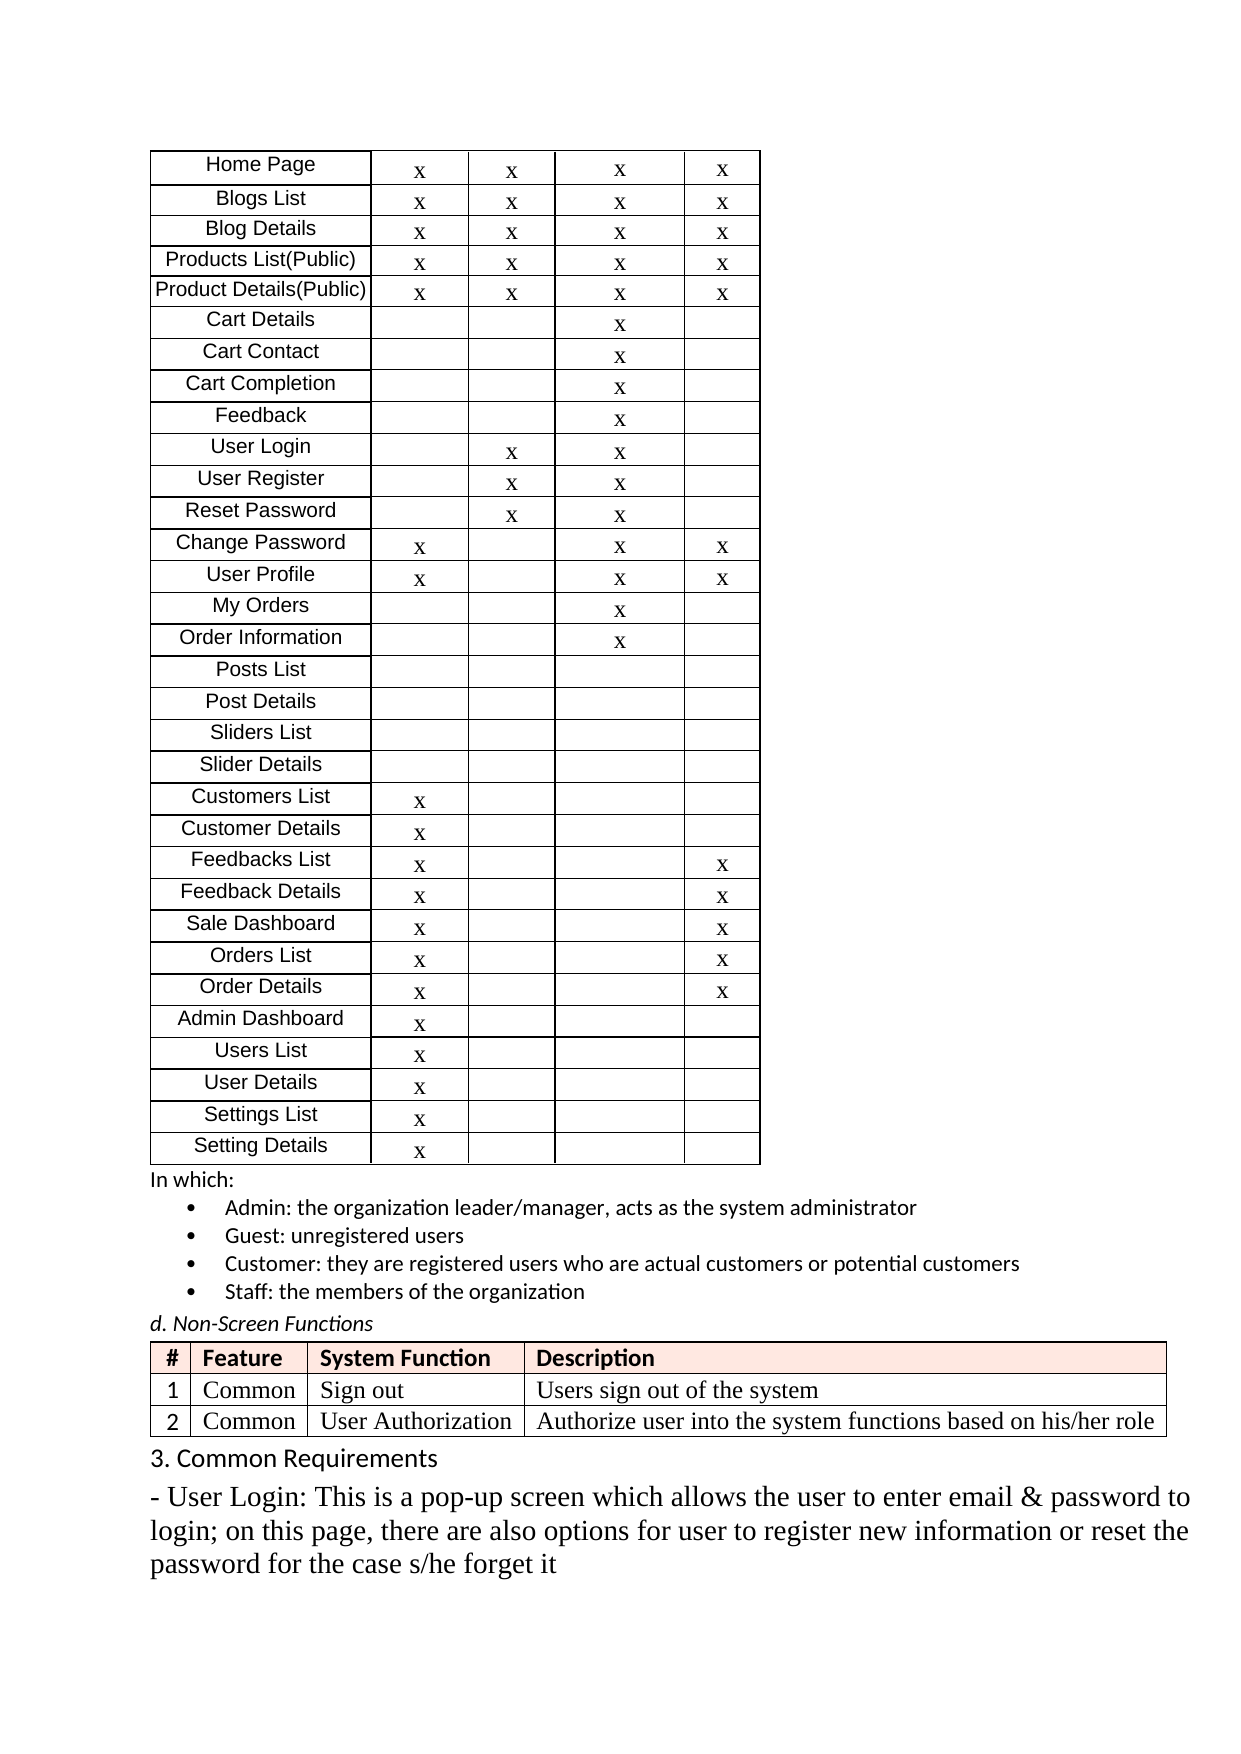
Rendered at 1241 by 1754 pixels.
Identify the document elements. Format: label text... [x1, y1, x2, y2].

table_cell [372, 307, 468, 337]
table_cell Common [191, 1406, 307, 1436]
table_cell x [469, 497, 554, 528]
table_cell x [372, 783, 468, 814]
table_cell x [685, 185, 759, 215]
table_cell x [469, 246, 554, 275]
table_cell Cart Contact [151, 339, 370, 369]
table_cell [556, 1006, 684, 1036]
table_cell [556, 656, 684, 687]
table_cell [556, 1101, 684, 1132]
table_cell Customers List [151, 784, 370, 814]
table_cell [685, 370, 759, 401]
table_cell Users sign out of the system [525, 1374, 1166, 1404]
table_cell x [556, 593, 684, 623]
table_cell [469, 1101, 554, 1132]
table_cell Slider Details [151, 752, 370, 782]
table_cell Setting Details [151, 1133, 370, 1163]
table_cell [372, 751, 468, 782]
table_cell Sliders List [151, 720, 370, 750]
table_cell x [372, 529, 468, 560]
table_cell [685, 1006, 759, 1036]
table_cell Blogs List [151, 186, 370, 215]
table_cell My Orders [151, 593, 370, 623]
table_cell Common [191, 1374, 307, 1404]
table_cell [685, 1038, 759, 1068]
list Staff: the members of the organization [187, 1277, 1240, 1305]
table_cell Feedbacks List [151, 847, 370, 877]
table_cell x [372, 151, 468, 184]
table_cell [469, 942, 554, 973]
table_cell x [372, 815, 468, 846]
table_cell [556, 1069, 684, 1100]
table_cell x [372, 561, 468, 592]
table_cell Sale Dashboard [151, 911, 370, 941]
table_cell [556, 1038, 684, 1068]
table_cell [469, 339, 554, 369]
table_cell [469, 879, 554, 909]
table_cell [556, 688, 684, 719]
table_cell [372, 370, 468, 401]
table_cell x [469, 466, 554, 496]
table_cell [685, 402, 759, 433]
table_cell Product Details(Public) [151, 277, 370, 306]
table_cell x [685, 216, 759, 245]
table_cell [556, 879, 684, 909]
table_cell x [685, 847, 759, 877]
table_cell Change Password [151, 530, 370, 560]
table_cell Users List [151, 1038, 370, 1068]
table_cell x [556, 497, 684, 528]
table_cell x [556, 246, 684, 275]
table_cell Customer Details [151, 816, 370, 846]
table_cell x [469, 151, 555, 184]
table_cell [469, 1133, 554, 1163]
table_cell Settings List [151, 1102, 370, 1132]
table_cell [372, 720, 468, 750]
table_cell [469, 1069, 554, 1100]
table_cell x [556, 466, 684, 496]
table_cell [372, 593, 468, 623]
table_cell x [469, 276, 554, 306]
table_cell x [372, 1101, 468, 1132]
list Admin: the organization leader/manager, acts as the system administrator [187, 1193, 1240, 1221]
table_cell Reset Password [151, 498, 370, 528]
table_cell [372, 466, 468, 496]
table_cell [372, 624, 468, 655]
table_cell Orders List [151, 943, 370, 973]
table_cell x [372, 847, 468, 877]
table_cell x [556, 624, 684, 655]
table_cell [685, 497, 759, 528]
table_cell x [556, 185, 684, 215]
table_cell Order Information [151, 625, 370, 655]
text - User Login: This is a pop-up screen which allows the user to enter email & password to login; on this page, there are also options for user to register new information or reset the password for the case s/he forget it [150, 1479, 1240, 1580]
table_cell [556, 720, 684, 750]
table_cell x [685, 879, 759, 909]
table_cell x [556, 402, 684, 433]
table_cell User Register [151, 466, 370, 496]
table_cell Post Details [151, 688, 370, 719]
table_cell [685, 720, 759, 750]
table_cell [685, 466, 759, 496]
table_cell Posts List [151, 657, 370, 687]
table_cell x [372, 1038, 468, 1068]
table_cell x [685, 942, 759, 973]
table_cell [556, 783, 684, 814]
table_cell [556, 815, 684, 846]
table_cell 1 [151, 1374, 190, 1404]
table_cell x [556, 216, 684, 245]
table_cell x [556, 339, 684, 369]
table_cell User Authorization [308, 1406, 524, 1436]
table_cell [685, 688, 759, 719]
table_cell User Profile [151, 561, 370, 592]
table_header Description [525, 1343, 1166, 1373]
table_cell [685, 815, 759, 846]
table_cell x [556, 307, 684, 337]
table_cell [685, 624, 759, 655]
table_cell [685, 339, 759, 369]
subtitle d. Non-Screen Functions [150, 1309, 1240, 1337]
list Guest: unregistered users [187, 1221, 1240, 1249]
table_cell x [556, 434, 684, 464]
table_cell [685, 307, 759, 337]
list Customer: they are registered users who are actual customers or potential customers [187, 1249, 1240, 1277]
table_cell [469, 910, 554, 941]
table_cell [469, 593, 554, 623]
table_cell [372, 688, 468, 719]
table_cell [469, 656, 554, 687]
table_cell User Login [151, 434, 370, 464]
table_cell x [372, 216, 468, 245]
table_cell [372, 656, 468, 687]
table_cell [685, 751, 759, 782]
table_cell [556, 847, 684, 877]
table_header System Function [308, 1343, 524, 1373]
table_cell x [372, 879, 468, 909]
table_cell Blog Details [151, 216, 370, 245]
table_cell x [556, 370, 684, 401]
table_cell Feedback Details [151, 879, 370, 909]
table_cell [469, 529, 554, 560]
table_cell x [556, 561, 684, 592]
table_cell [469, 402, 554, 433]
subtitle 3. Common Requirements [150, 1441, 1240, 1474]
table_cell x [469, 185, 554, 215]
table_cell x [685, 910, 759, 941]
table_cell Products List(Public) [151, 247, 370, 275]
table_cell [372, 339, 468, 369]
table_header Feature [191, 1343, 307, 1373]
table_cell x [469, 434, 554, 464]
table_cell x [372, 246, 468, 275]
table_cell x [372, 1006, 468, 1036]
table_cell Cart Details [151, 307, 370, 337]
table_cell [469, 720, 554, 750]
table_cell [685, 593, 759, 623]
table_cell [685, 434, 759, 464]
table_cell x [372, 185, 468, 215]
table_cell x [469, 216, 554, 245]
table_cell x [556, 151, 684, 184]
table_cell [685, 1101, 759, 1132]
table_cell Admin Dashboard [151, 1006, 370, 1036]
table_cell [372, 497, 468, 528]
table_cell 2 [151, 1406, 190, 1436]
table_cell x [372, 974, 468, 1004]
table_cell x [685, 276, 759, 306]
table_cell x [556, 276, 684, 306]
table_cell [372, 402, 468, 433]
table_cell x [556, 529, 684, 560]
table_header # [151, 1343, 190, 1373]
table_cell [685, 1069, 759, 1100]
table_cell [469, 815, 554, 846]
table_cell [372, 434, 468, 464]
table_cell [469, 370, 554, 401]
table_cell User Details [151, 1070, 370, 1100]
table_cell [469, 974, 554, 1004]
table_cell [469, 561, 554, 592]
table_cell x [685, 151, 759, 184]
table_cell [469, 783, 554, 814]
table_cell x [372, 910, 468, 941]
table_cell x [372, 942, 468, 973]
table_cell Order Details [151, 975, 370, 1004]
table_cell [469, 751, 554, 782]
table_cell x [372, 276, 468, 306]
table_cell [469, 307, 554, 337]
table_cell Cart Completion [151, 371, 370, 401]
table_cell x [685, 974, 759, 1004]
table_cell [556, 942, 684, 973]
table_cell [469, 1038, 554, 1068]
table_cell [469, 624, 554, 655]
table_cell x [372, 1069, 468, 1100]
table_cell Authorize user into the system functions based on his/her role [525, 1406, 1166, 1436]
table_cell Home Page [151, 152, 370, 184]
table_cell x [685, 529, 759, 560]
table_cell [685, 656, 759, 687]
table_cell [685, 783, 759, 814]
table_cell x [685, 246, 759, 275]
table_cell Feedback [151, 403, 370, 433]
text In which: [150, 1165, 1240, 1193]
table_cell x [685, 561, 759, 592]
table_cell x [372, 1133, 468, 1163]
table_cell [469, 688, 554, 719]
table_cell Sign out [308, 1374, 524, 1404]
table_cell [556, 974, 684, 1004]
table_cell [556, 910, 684, 941]
table_cell [469, 847, 554, 877]
table_cell [469, 1006, 554, 1036]
table_cell [685, 1133, 759, 1163]
table_cell [556, 751, 684, 782]
table_cell [556, 1133, 684, 1163]
